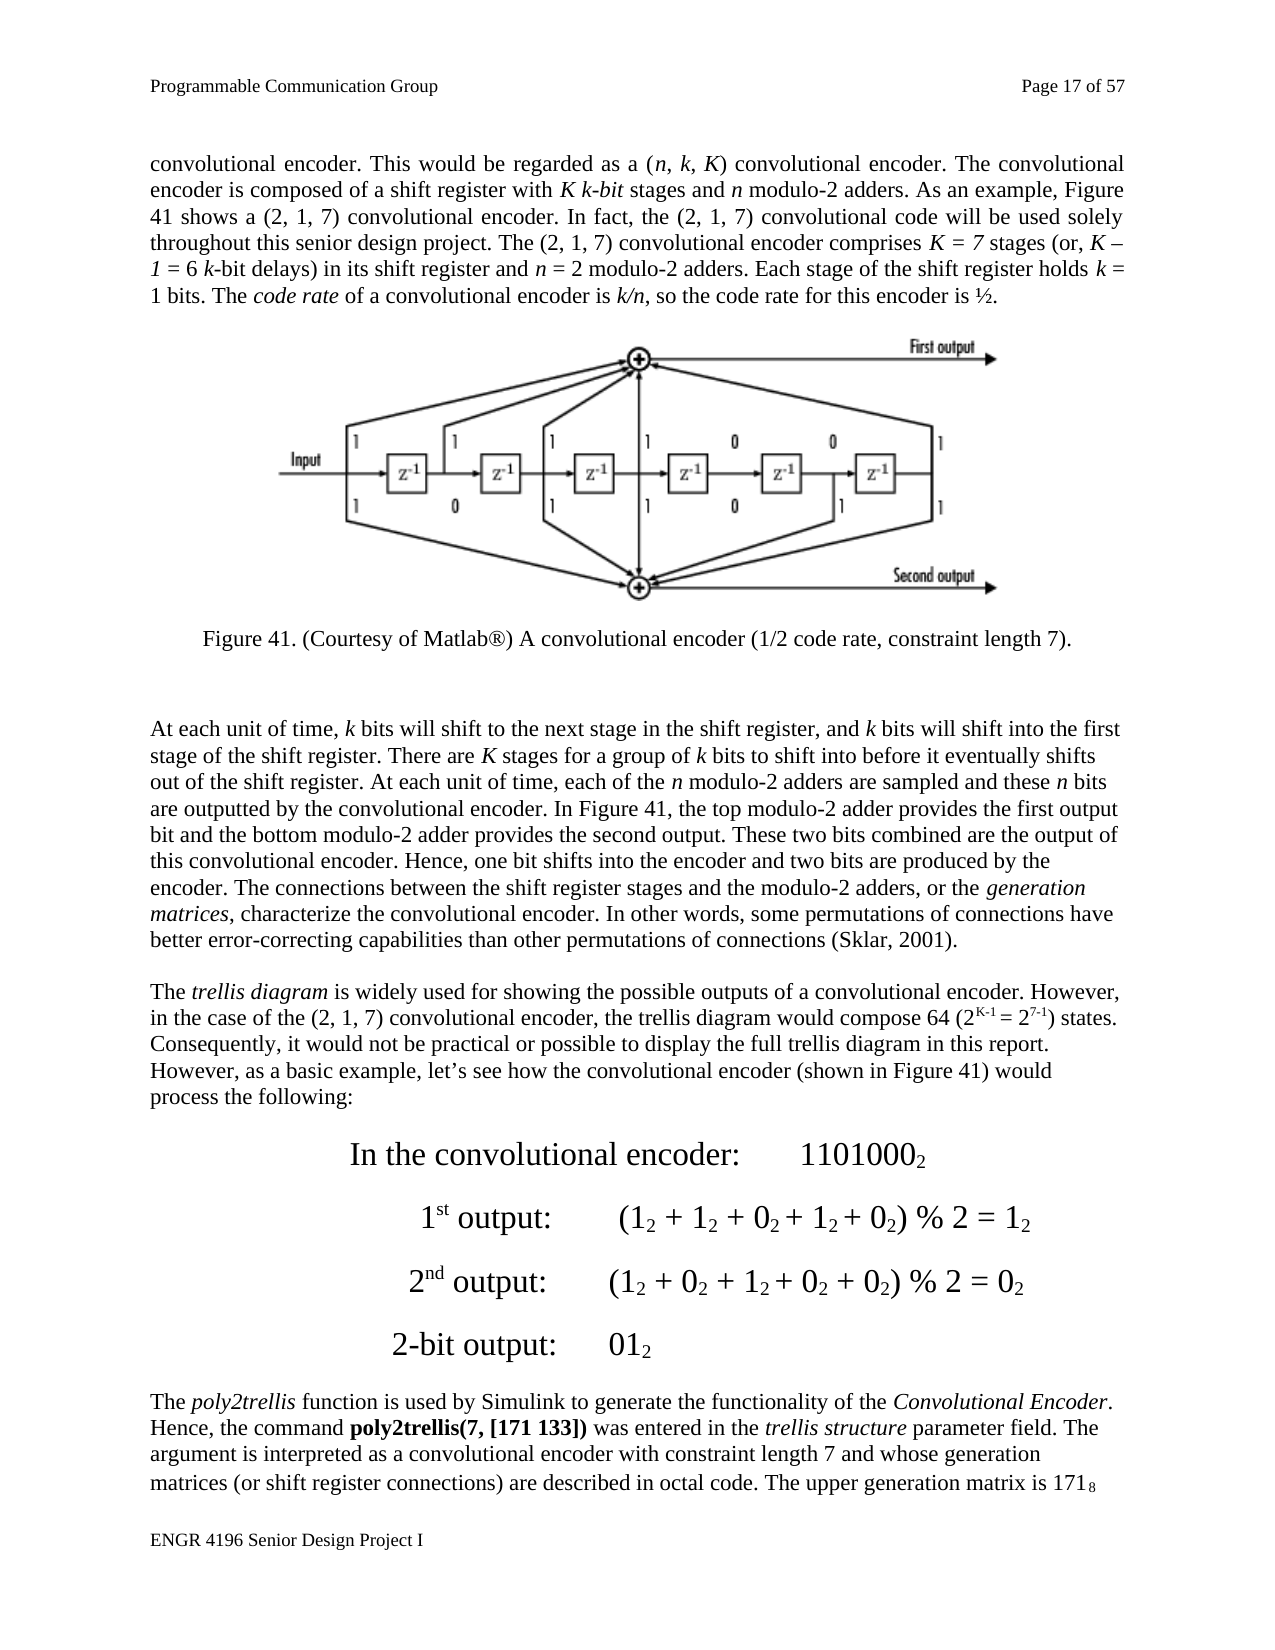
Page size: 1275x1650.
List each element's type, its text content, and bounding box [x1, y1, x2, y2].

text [150, 150, 1125, 308]
text At each unit of time, k bits will shift to the next stage in the shift register, and k bits will shift into the first stage of the shift register. There are K stages for a group of k bits to shift into before it eventually shifts out of the shift register. At each unit of time, each of the n modulo-2 adders are sampled and these n bits are outputted by the convolutional encoder. In Figure 41, the top modulo-2 adder provides the first output bit and the bottom modulo-2 adder provides the second output. These two bits combined are the output of this convolutional encoder. Hence, one bit shifts into the encoder and two bits are produced by the encoder. The connections between the shift register stages and the modulo-2 adders, or the generation matrices, characterize the convolutional encoder. In other words, some permutations of connections have better error-correcting capabilities than other permutations of connections (Sklar, 2001). [150, 716, 1125, 953]
text 2nd output: (12 + 02 + 12 + 02 + 02) % 2 = 02 [300, 1261, 1125, 1299]
text In the convolutional encoder: 11010002 [150, 1134, 1125, 1173]
picture [277, 333, 998, 601]
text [150, 1388, 1125, 1496]
text 2-bit output: 012 [300, 1324, 1125, 1363]
text Figure 41. (Courtesy of Matlab®) A convolutional encoder (1/2 code rate, constraint length 7). [150, 625, 1125, 652]
text 1st output: (12 + 12 + 02 + 12 + 02) % 2 = 12 [225, 1198, 1125, 1236]
text The trellis diagram is widely used for showing the possible outputs of a convolutional encoder. However, in the case of the (2, 1, 7) convolutional encoder, the trellis diagram would compose 64 (2K-1 = 27-1) states. Consequently, it would not be practical or possible to display the full trellis diagram in this report. However, as a basic example, let’s see how the convolutional encoder (shown in Figure 41) would process the following: [150, 978, 1125, 1109]
